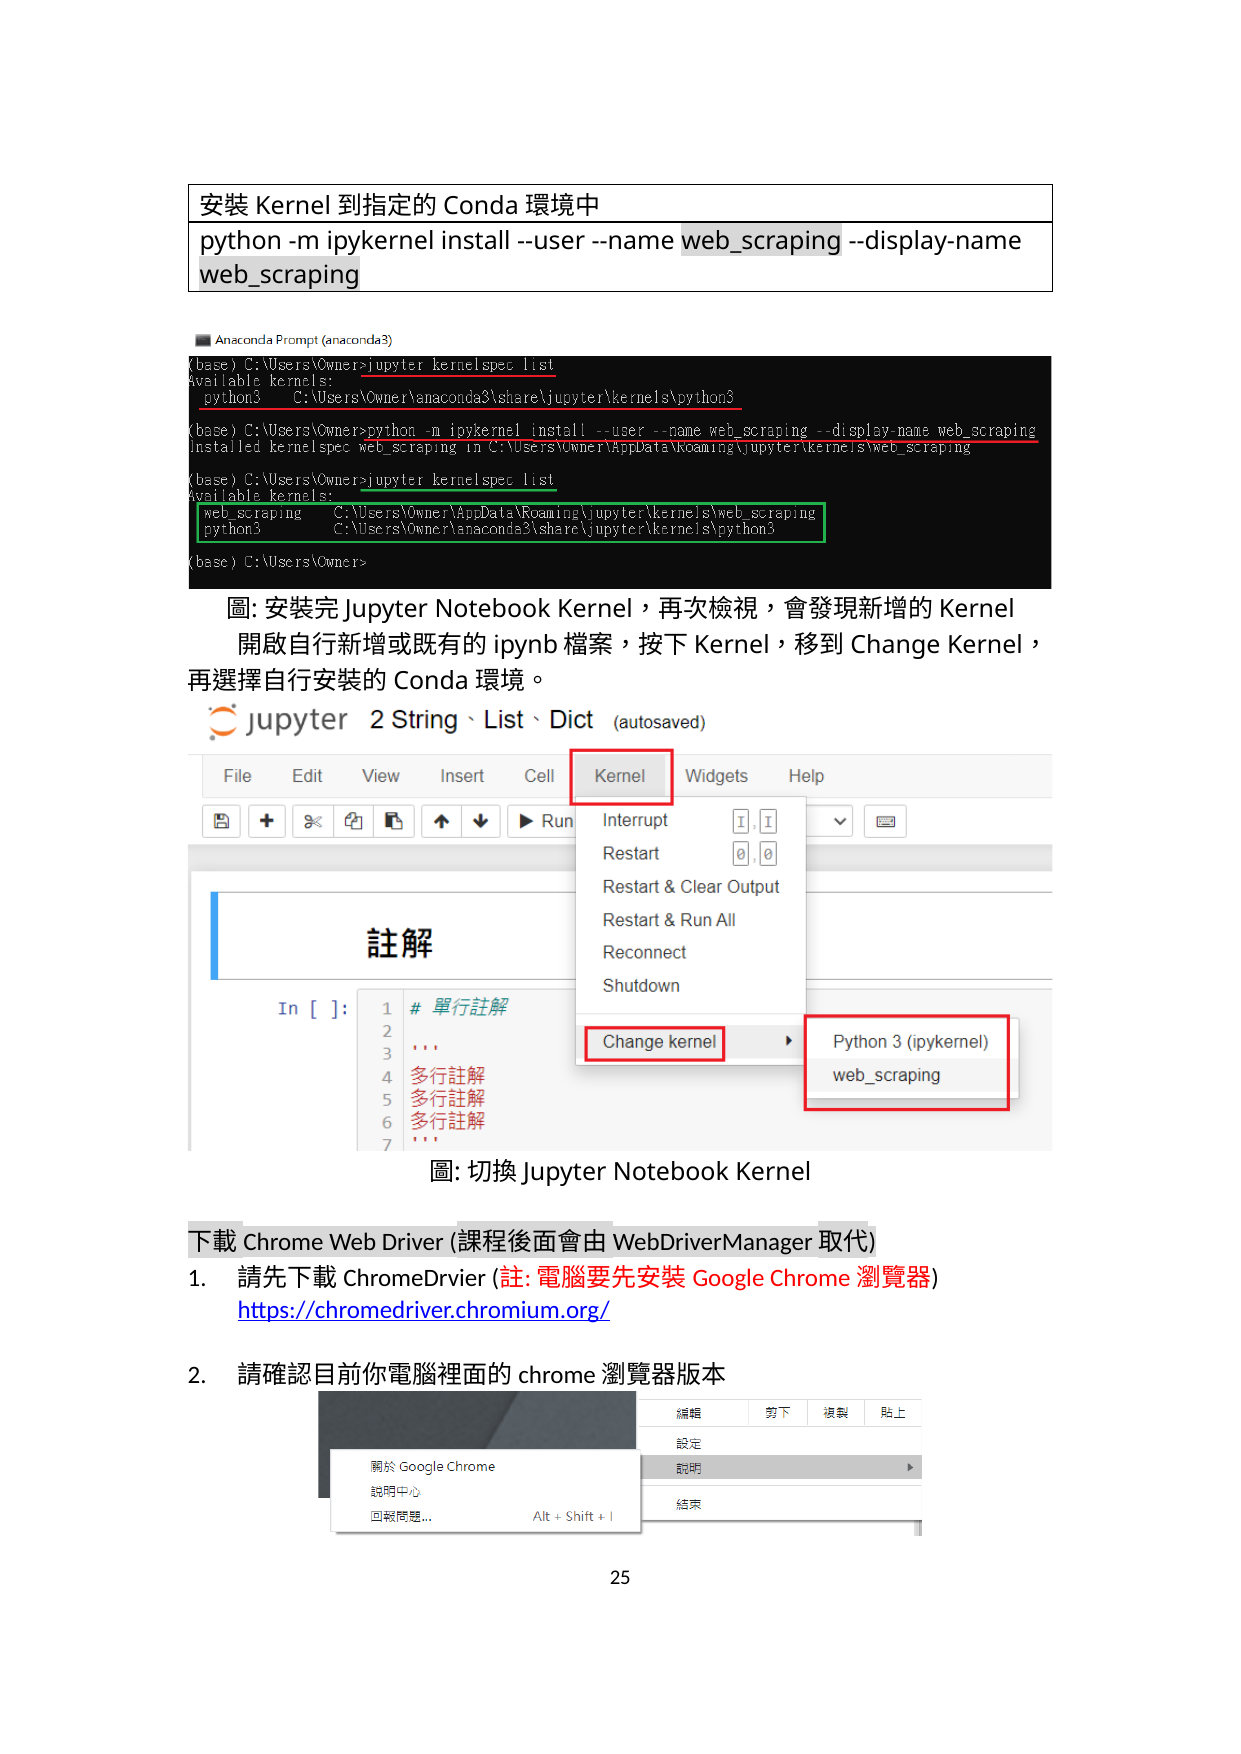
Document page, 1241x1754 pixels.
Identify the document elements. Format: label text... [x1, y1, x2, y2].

text 開啟自行新增或既有的 ipynb檔案，按下 Kernel，移到 Change Kernel，再選擇自行安裝的 Conda 環境。 [187, 624, 1053, 696]
table_header 安裝 Kernel 到指定的 Conda 環境中 [189, 185, 1052, 221]
list https://chromedriver.chromium.org/ [237, 1294, 1053, 1324]
text 下載 Chrome Web Driver (課程後面會由 WebDriverManager 取代) [868, 1221, 1053, 1258]
text 圖: 安裝完 Jupyter Notebook Kernel，再次檢視，會發現新增的 Kernel [187, 588, 1053, 624]
text 圖: 切換 Jupyter Notebook Kernel [187, 1151, 1053, 1187]
picture [318, 1391, 922, 1536]
picture [187, 696, 1053, 1151]
list 請確認目前你電腦裡面的 chrome 瀏覽器版本 [187, 1355, 1053, 1391]
list 請先下載 ChromeDrvier (註: 電腦要先安裝 Google Chrome 瀏覽器) [187, 1258, 1053, 1294]
table_cell python -m ipykernel install --user --name web_scraping --display-name web_scraping [189, 223, 1052, 291]
picture [188, 325, 1052, 589]
